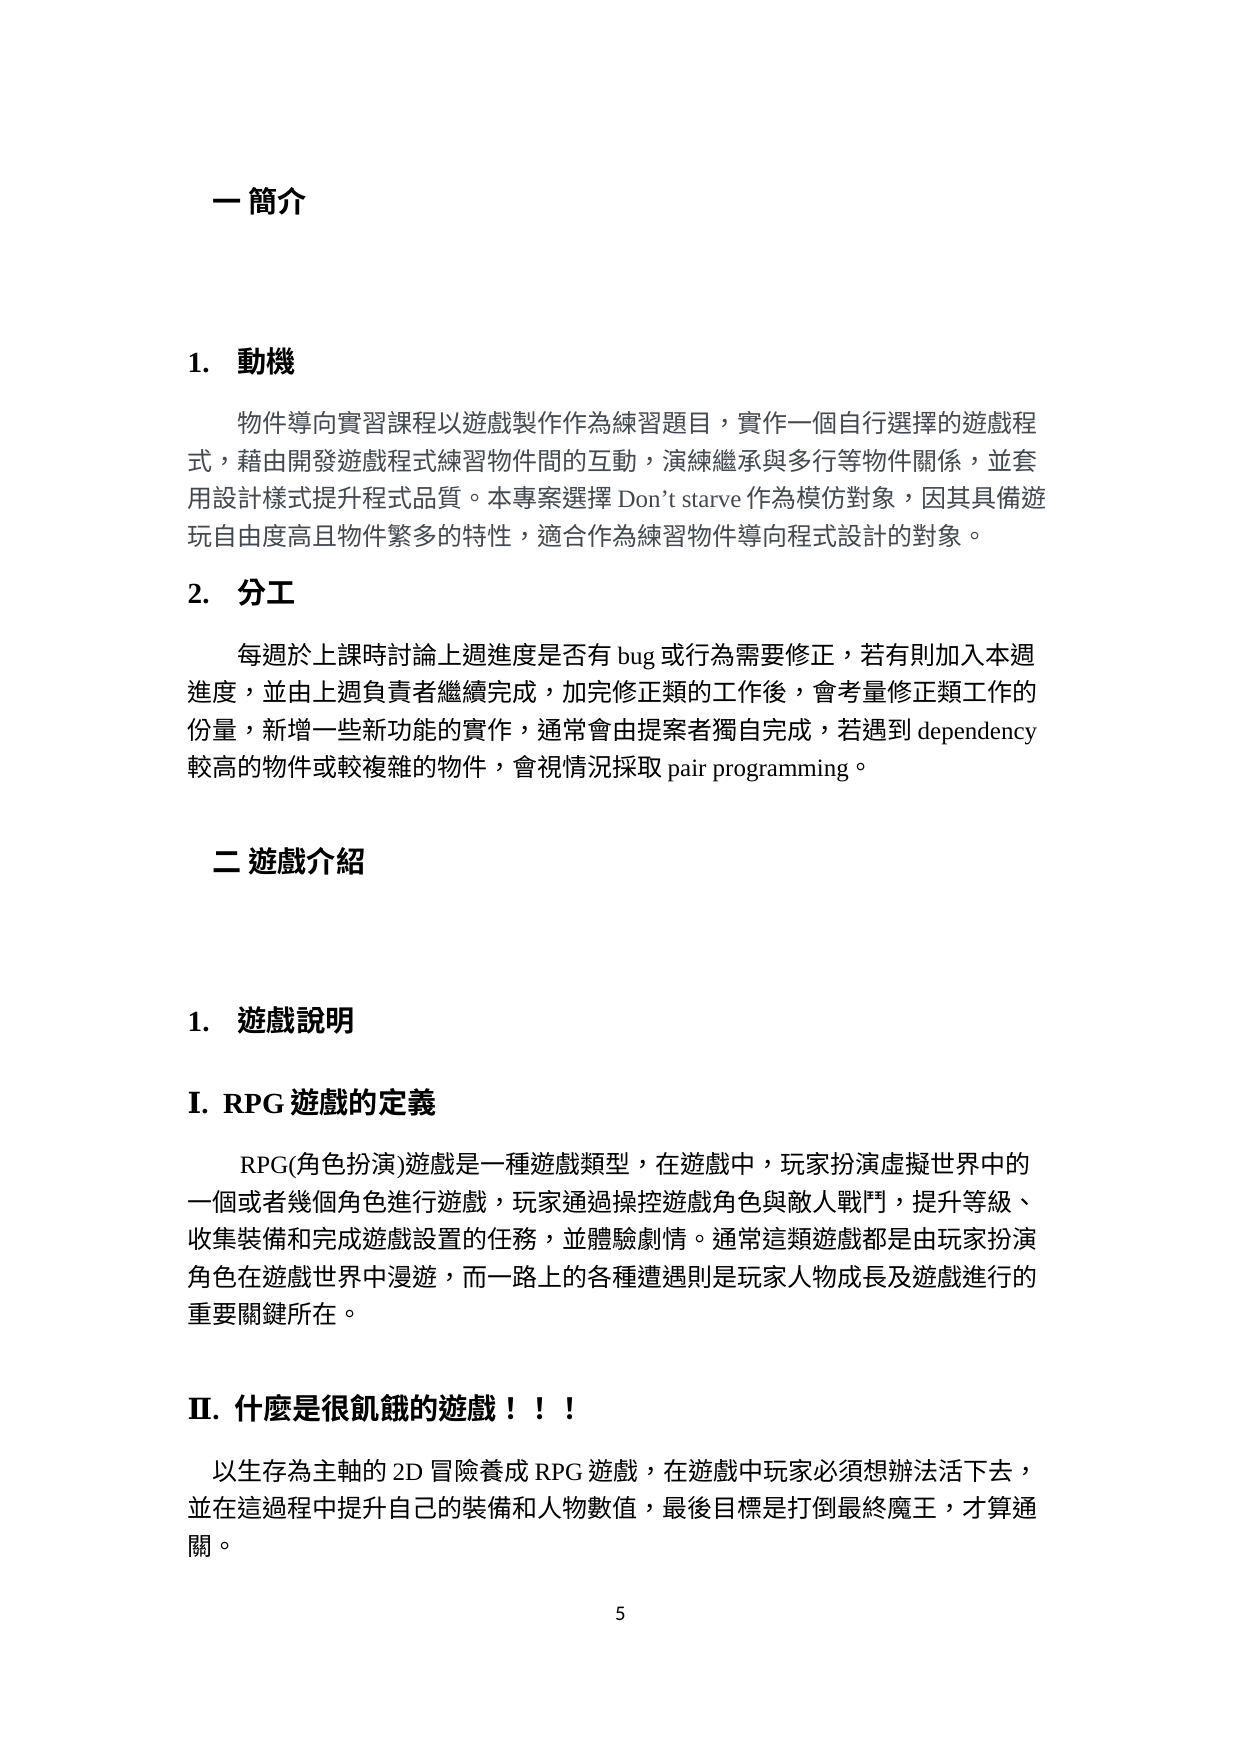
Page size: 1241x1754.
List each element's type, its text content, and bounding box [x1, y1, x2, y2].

subtitle 一 簡介 [212, 162, 1028, 237]
subtitle 遊戲說明 [187, 982, 1053, 1057]
text 每週於上課時討論上週進度是否有bug或行為需要修正，若有則加入本週進度，並由上週負責者繼續完成，加完修正類的工作後，會考量修正類工作的份量，新增一些新功能的實作，通常會由提案者獨自完成，若遇到dependency較高的物件或較複雜的物件，會視情況採取pair programming。 [187, 634, 1053, 784]
subtitle 分工 [187, 553, 1053, 628]
subtitle 二 遊戲介紹 [212, 822, 1028, 897]
subtitle 動機 [187, 322, 1053, 397]
text 物件導向實習課程以遊戲製作作為練習題目，實作一個自行選擇的遊戲程式，藉由開發遊戲程式練習物件間的互動，演練繼承與多行等物件關係，並套用設計樣式提升程式品質。本專案選擇Don’t starve作為模仿對象，因其具備遊玩自由度高且物件繁多的特性，適合作為練習物件導向程式設計的對象。 [187, 403, 1053, 553]
subtitle Ⅱ. 什麼是很飢餓的遊戲！！！ [187, 1369, 1053, 1444]
text RPG(角色扮演)遊戲是一種遊戲類型，在遊戲中，玩家扮演虛擬世界中的一個或者幾個角色進行遊戲，玩家通過操控遊戲角色與敵人戰鬥，提升等級、收集裝備和完成遊戲設置的任務，並體驗劇情。通常這類遊戲都是由玩家扮演角色在遊戲世界中漫遊，而一路上的各種遭遇則是玩家人物成長及遊戲進行的重要關鍵所在。 [187, 1144, 1053, 1332]
subtitle Ⅰ. RPG遊戲的定義 [187, 1063, 1053, 1138]
text 以生存為主軸的2D 冒險養成RPG遊戲，在遊戲中玩家必須想辦法活下去，並在這過程中提升自己的裝備和人物數值，最後目標是打倒最終魔王，才算通關。 [187, 1450, 1053, 1563]
